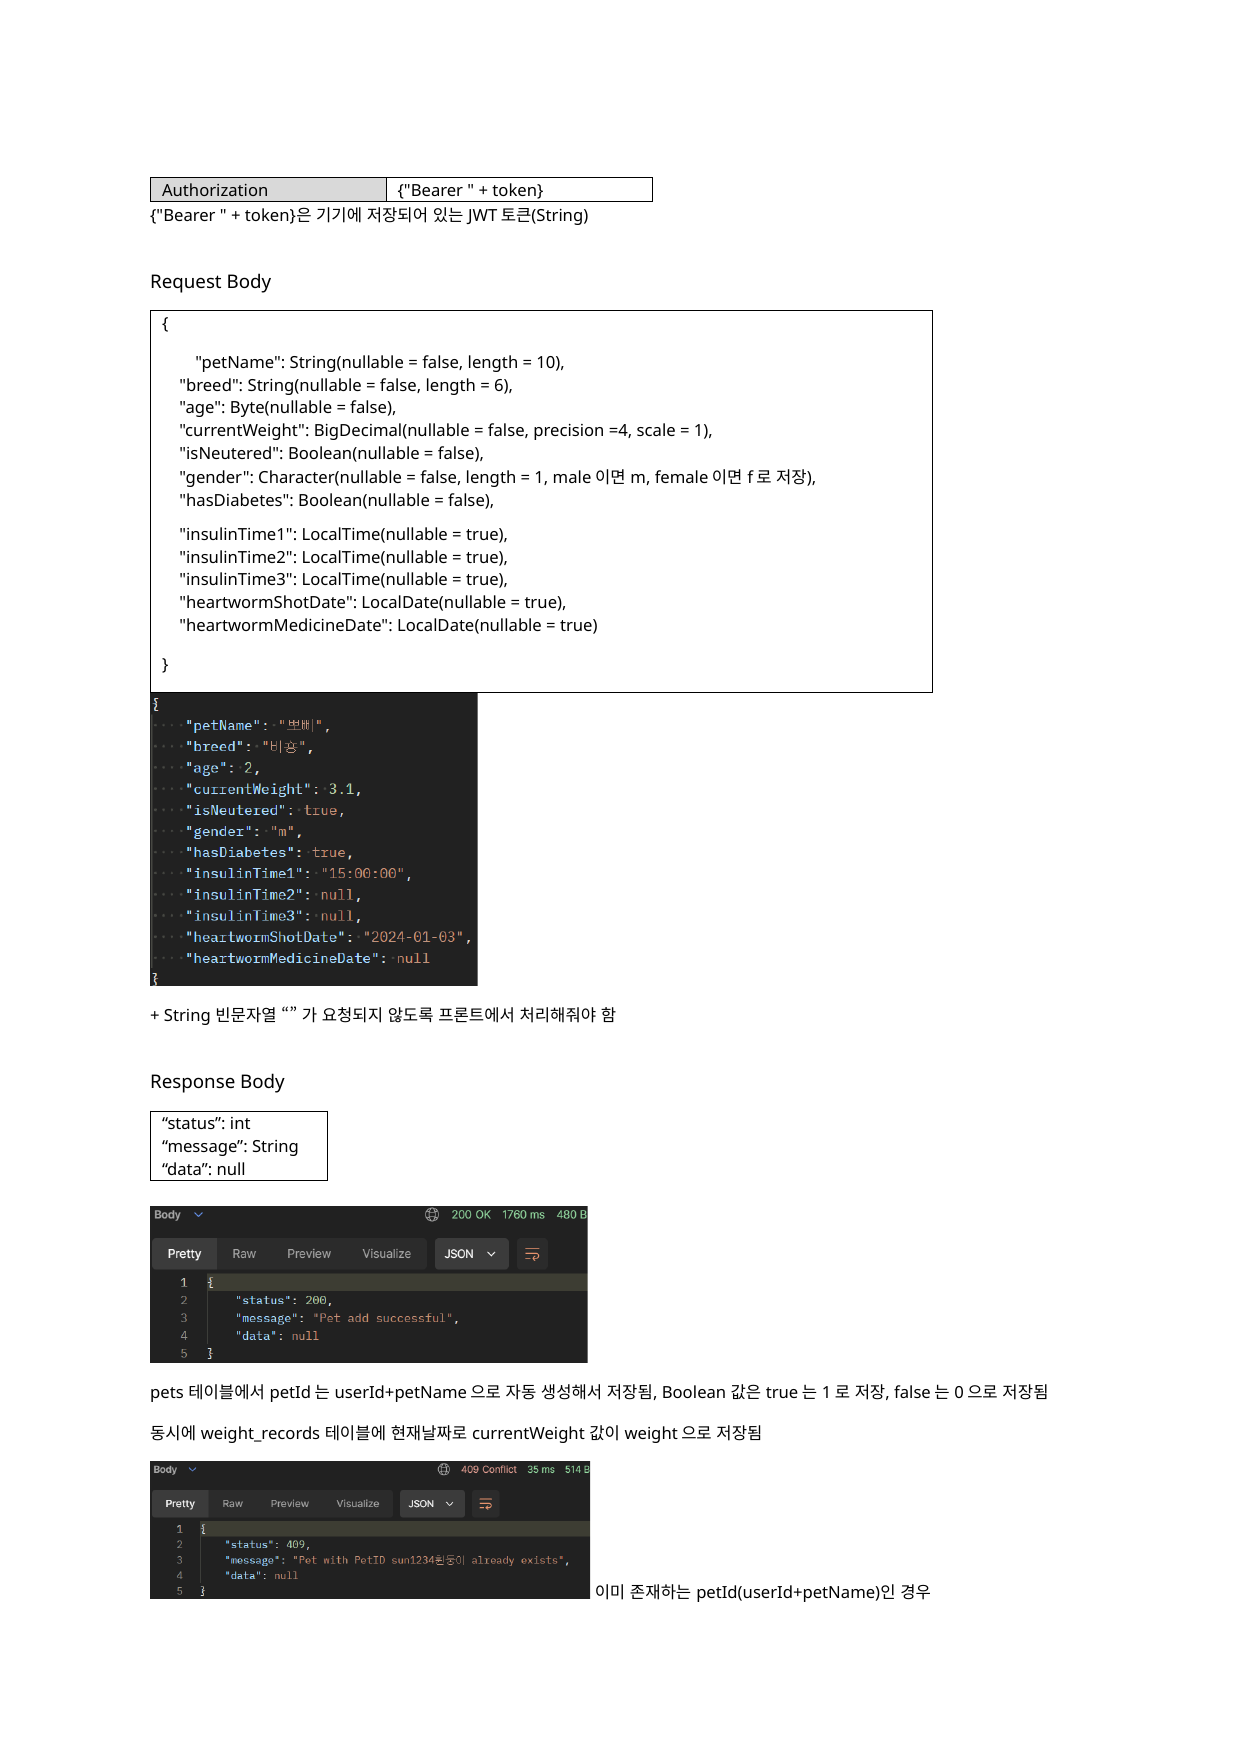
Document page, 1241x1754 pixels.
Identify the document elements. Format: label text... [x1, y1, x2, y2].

text + String 빈문자열 “” 가 요청되지 않도록 프론트에서 처리해줘야 함 [150, 1002, 1090, 1027]
table_cell {"Bearer " + token} [387, 178, 652, 201]
text Request Body [150, 268, 1090, 294]
table_cell Authorization [151, 178, 386, 201]
picture [150, 1206, 588, 1363]
text {"Bearer " + token}은 기기에 저장되어 있는 JWT토큰(String) [150, 202, 1090, 226]
picture [150, 693, 478, 986]
table_header { "petName": String(nullable = false, length = 10), "breed": String(nullable = false, length = 6), "age": Byte(nullable = false), "currentWeight": BigDecimal(nullable = false, precision =4, scale = 1), "isNeutered": Boolean(nullable = false), "gender": Character(nullable = false, length = 1, male이면 m, female이면 f로 저장), "hasDiabetes": Boolean(nullable = false), "insulinTime1": LocalTime(nullable = true), "insulinTime2": LocalTime(nullable = true), "insulinTime3": LocalTime(nullable = true), "heartwormShotDate": LocalDate(nullable = true), "heartwormMedicineDate": LocalDate(nullable = true) } [151, 311, 932, 692]
text pets 테이블에서 petId는 userId+petName으로 자동 생성해서 저장됨, Boolean 값은 true는 1로 저장, false는 0으로 저장됨 [150, 1379, 1090, 1404]
picture [150, 1461, 591, 1599]
table_header “status”: int “message”: String “data”: null [151, 1112, 327, 1180]
text 동시에 weight_records 테이블에 현재날짜로 currentWeight 값이 weight으로 저장됨 [150, 1420, 1090, 1444]
text Response Body [150, 1068, 1090, 1094]
